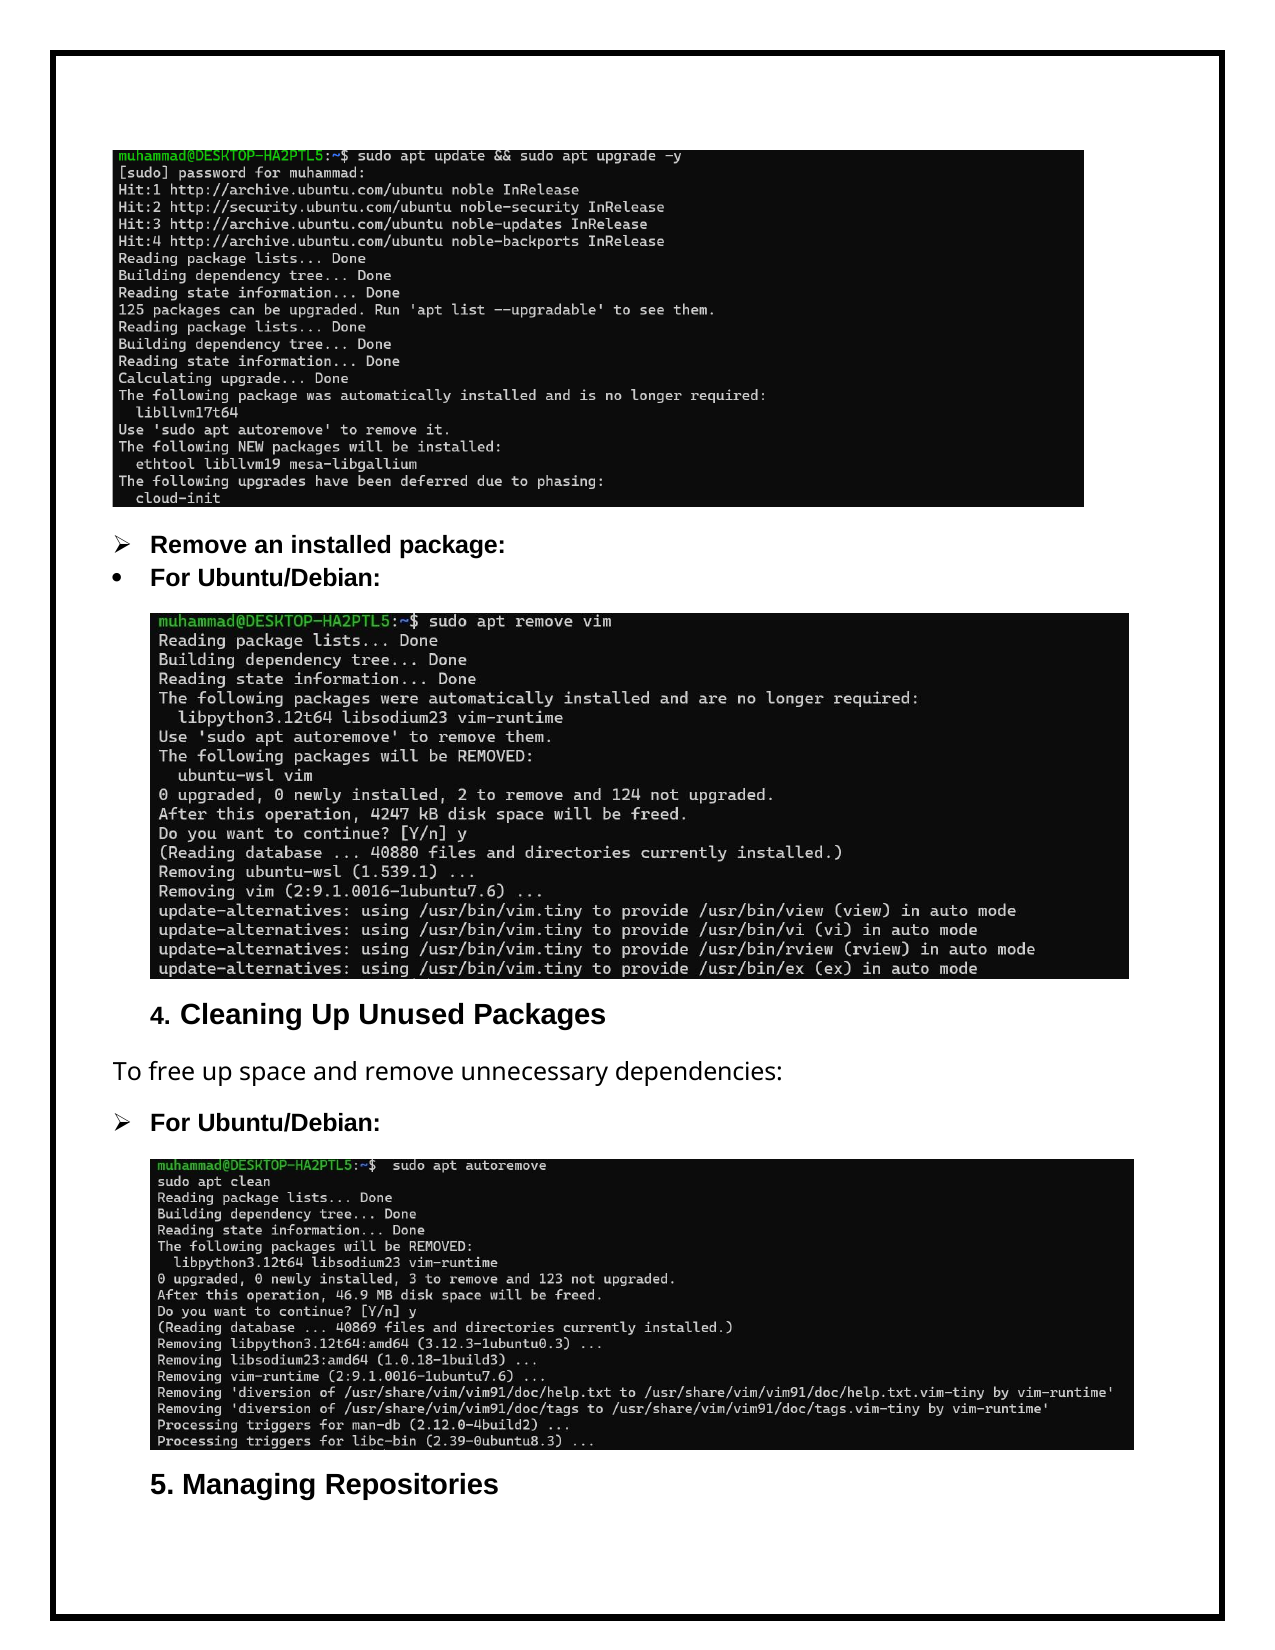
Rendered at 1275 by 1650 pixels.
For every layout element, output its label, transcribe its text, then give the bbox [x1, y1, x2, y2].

list For Ubuntu/Debian: [112, 563, 1162, 592]
picture [150, 1159, 1134, 1174]
list Remove an installed package: [112, 529, 1162, 558]
picture [150, 613, 1129, 629]
subtitle Managing Repositories [150, 1174, 1162, 1501]
picture [112, 150, 1084, 507]
text To free up space and remove unnecessary dependencies: [113, 1054, 1162, 1088]
subtitle Cleaning Up Unused Packages [150, 629, 1162, 1031]
list For Ubuntu/Debian: [112, 1108, 1162, 1137]
